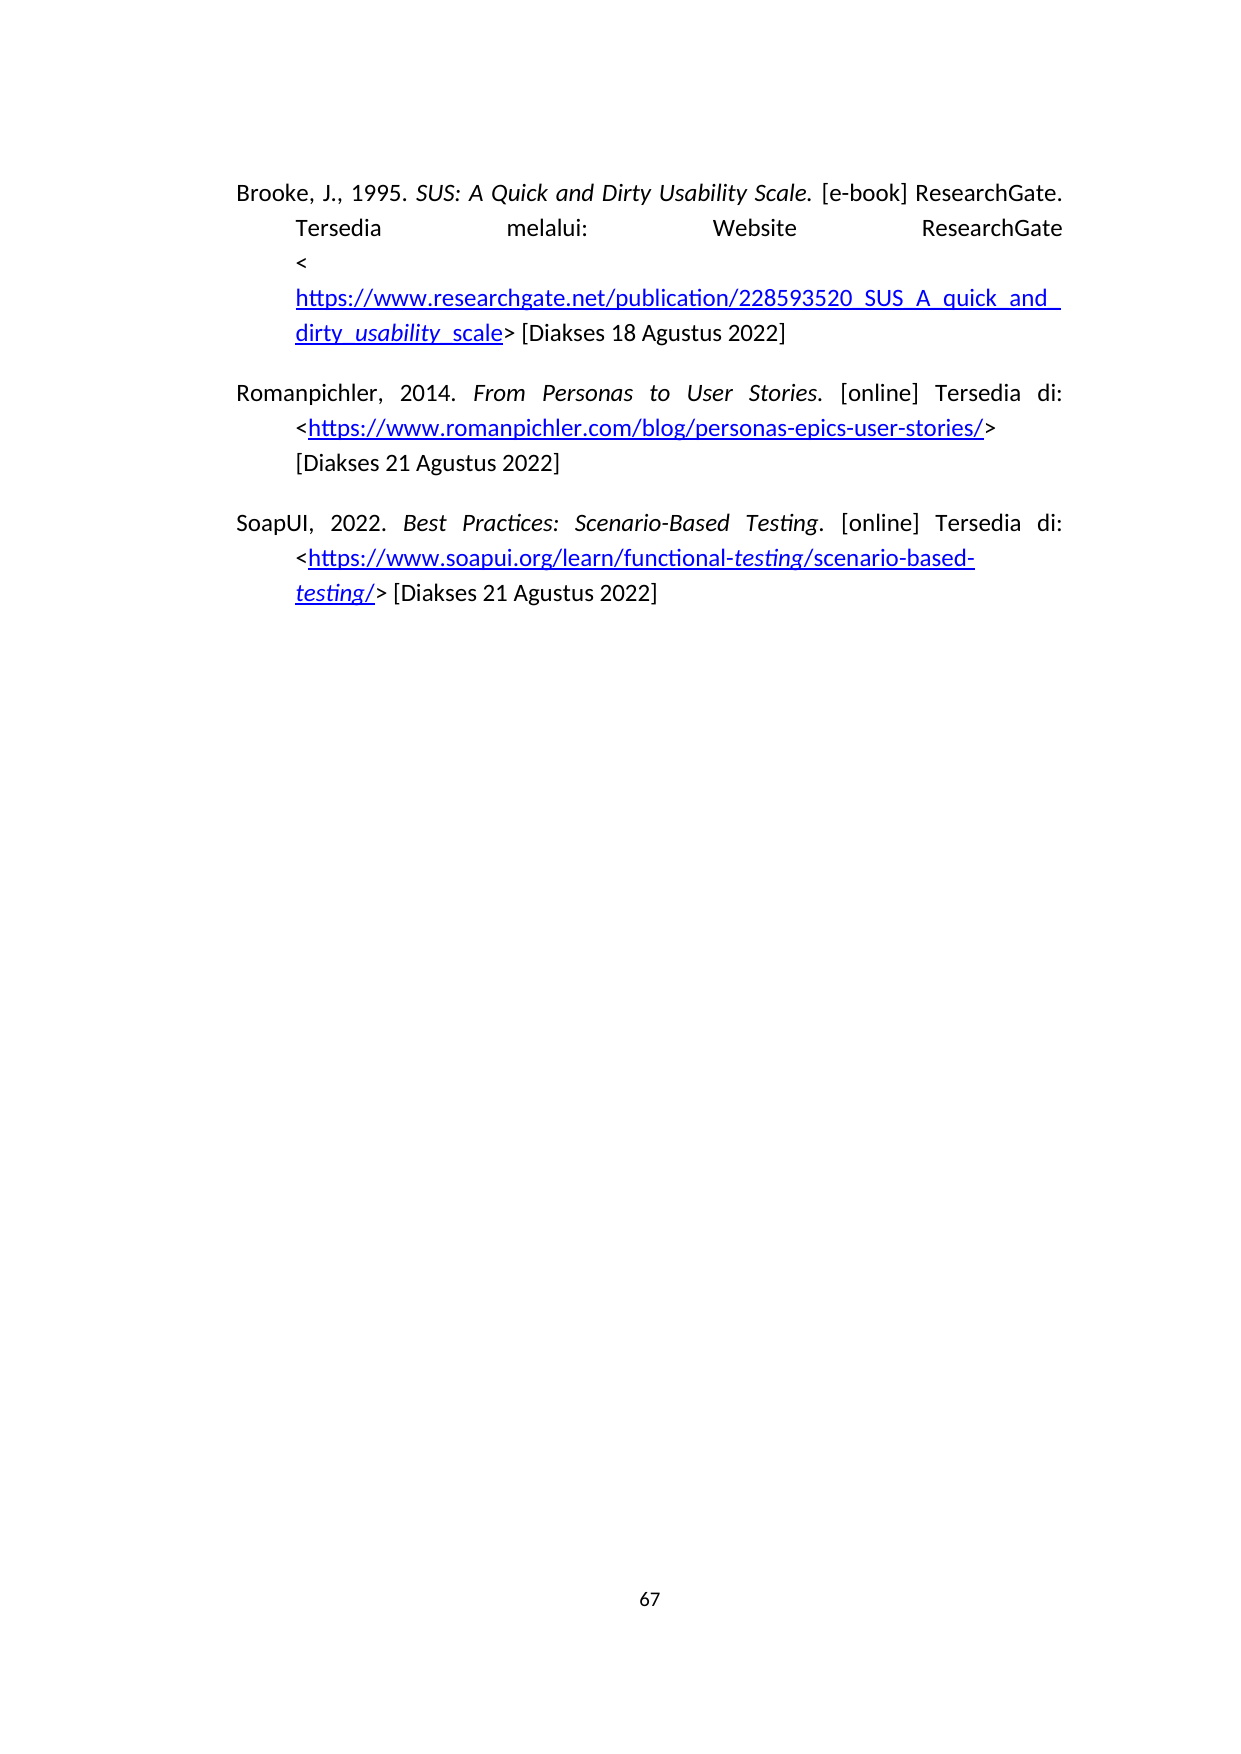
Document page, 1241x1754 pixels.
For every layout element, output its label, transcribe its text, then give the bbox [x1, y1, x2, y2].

text Brooke, J., 1995. SUS: A Quick and Dirty Usability Scale. [e-book] ResearchGate. Tersedia melalui: Website ResearchGate <https://www.researchgate.net/publication/228593520_SUS_A_quick_and_dirty_usability_scale> [Diakses 18 Agustus 2022] [236, 177, 1063, 348]
text Romanpichler, 2014. From Personas to User Stories. [online] Tersedia di: <https://www.romanpichler.com/blog/personas-epics-user-stories/> [Diakses 21 Agustus 2022] [236, 377, 1063, 478]
text SoapUI, 2022. Best Practices: Scenario-Based Testing. [online] Tersedia di: <https://www.soapui.org/learn/functional-testing/scenario-based-testing/> [Diakses 21 Agustus 2022] [236, 507, 1063, 608]
